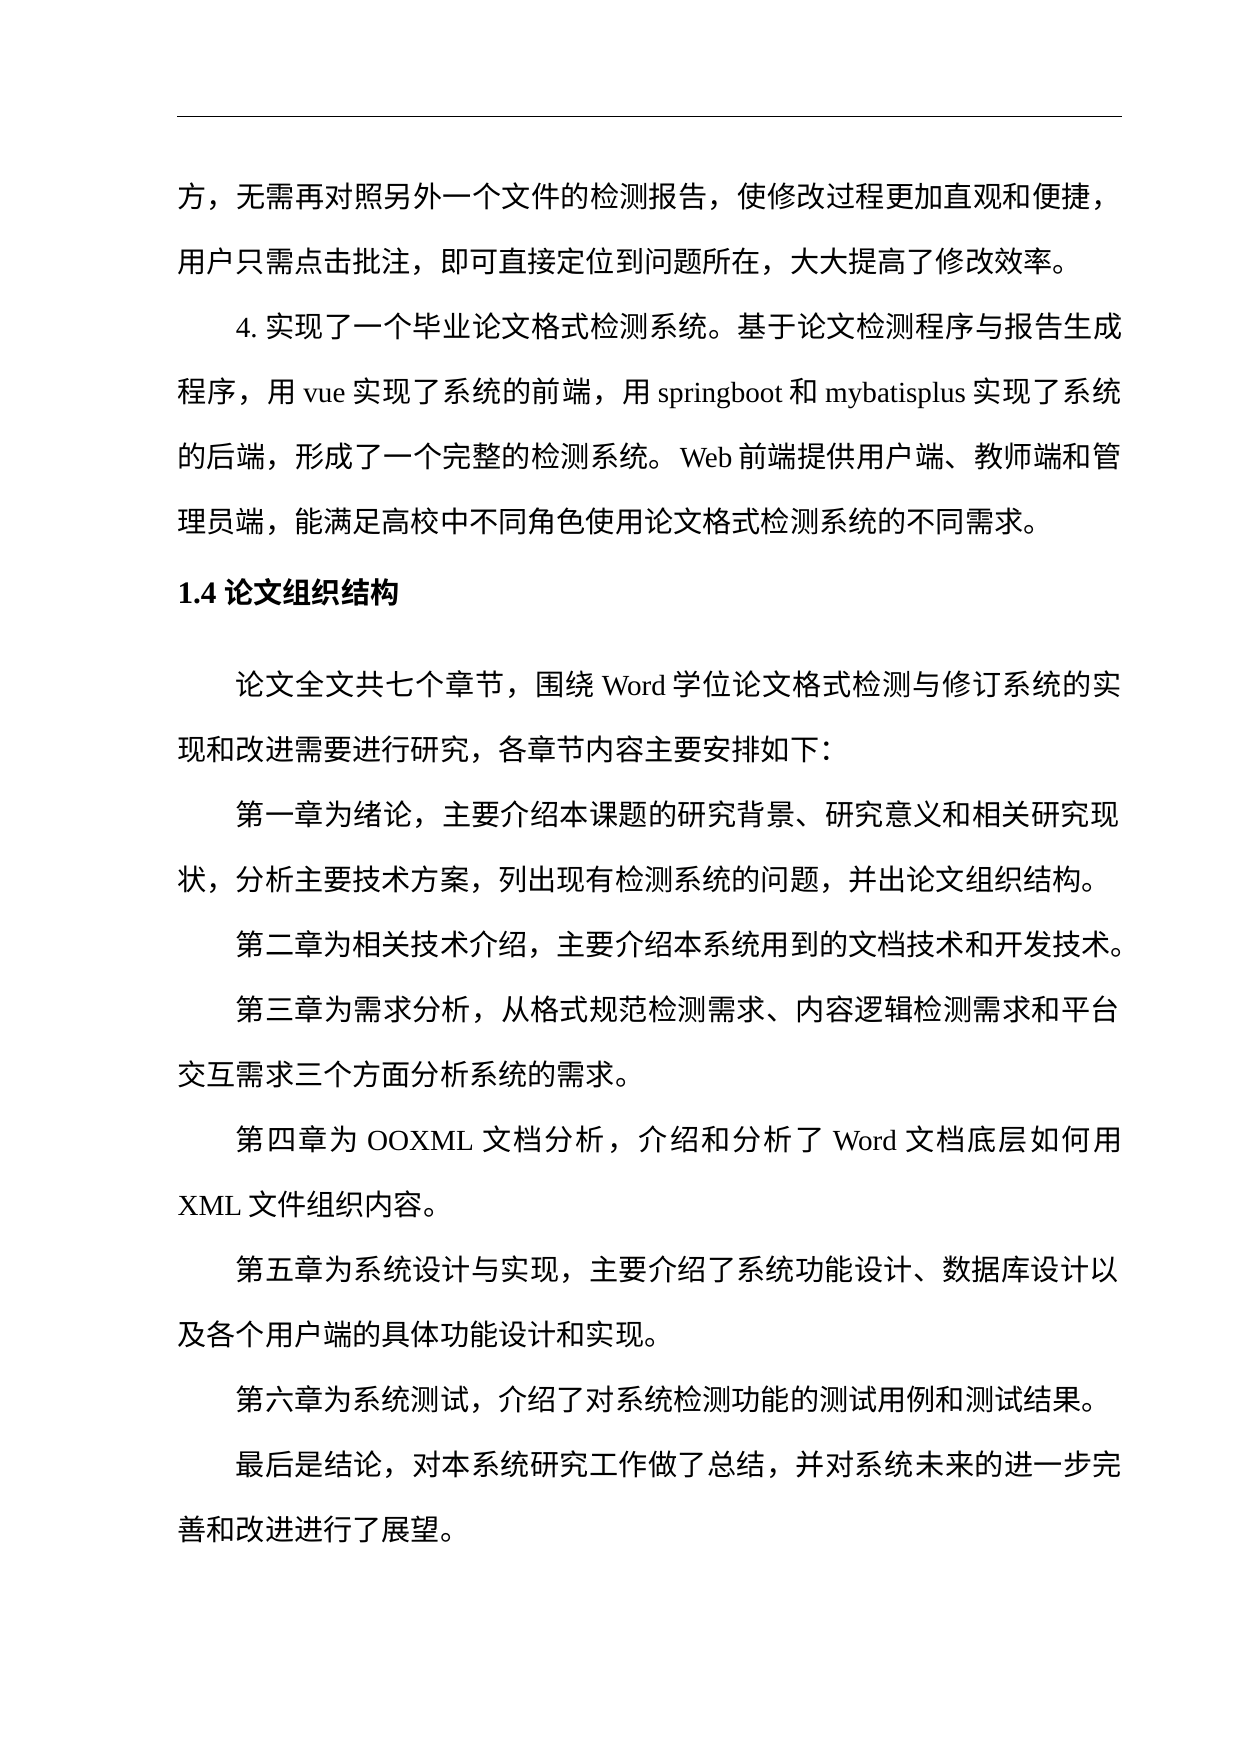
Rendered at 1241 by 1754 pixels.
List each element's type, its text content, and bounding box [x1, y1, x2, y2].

list 实现了一个毕业论文格式检测系统。基于论文检测程序与报告生成程序，用vue实现了系统的前端，用springboot和mybatisplus实现了系统的后端，形成了一个完整的检测系统。Web前端提供用户端、教师端和管理员端，能满足高校中不同角色使用论文格式检测系统的不同需求。 [177, 292, 1122, 552]
text 第一章为绪论，主要介绍本课题的研究背景、研究意义和相关研究现状，分析主要技术方案，列出现有检测系统的问题，并出论文组织结构。 [177, 781, 1122, 911]
text 第二章为相关技术介绍，主要介绍本系统用到的文档技术和开发技术。 [177, 911, 1122, 976]
text 论文全文共七个章节，围绕Word学位论文格式检测与修订系统的实现和改进需要进行研究，各章节内容主要安排如下： [177, 651, 1122, 781]
text 第五章为系统设计与实现，主要介绍了系统功能设计、数据库设计以及各个用户端的具体功能设计和实现。 [177, 1236, 1122, 1366]
text 第三章为需求分析，从格式规范检测需求、内容逻辑检测需求和平台交互需求三个方面分析系统的需求。 [177, 976, 1122, 1106]
subtitle 论文组织结构 [177, 558, 1122, 623]
text 第六章为系统测试，介绍了对系统检测功能的测试用例和测试结果。 [177, 1366, 1122, 1431]
text 最后是结论，对本系统研究工作做了总结，并对系统未来的进一步完善和改进进行了展望。 [177, 1431, 1122, 1561]
text 第四章为OOXML文档分析，介绍和分析了Word文档底层如何用XML文件组织内容。 [177, 1106, 1122, 1236]
